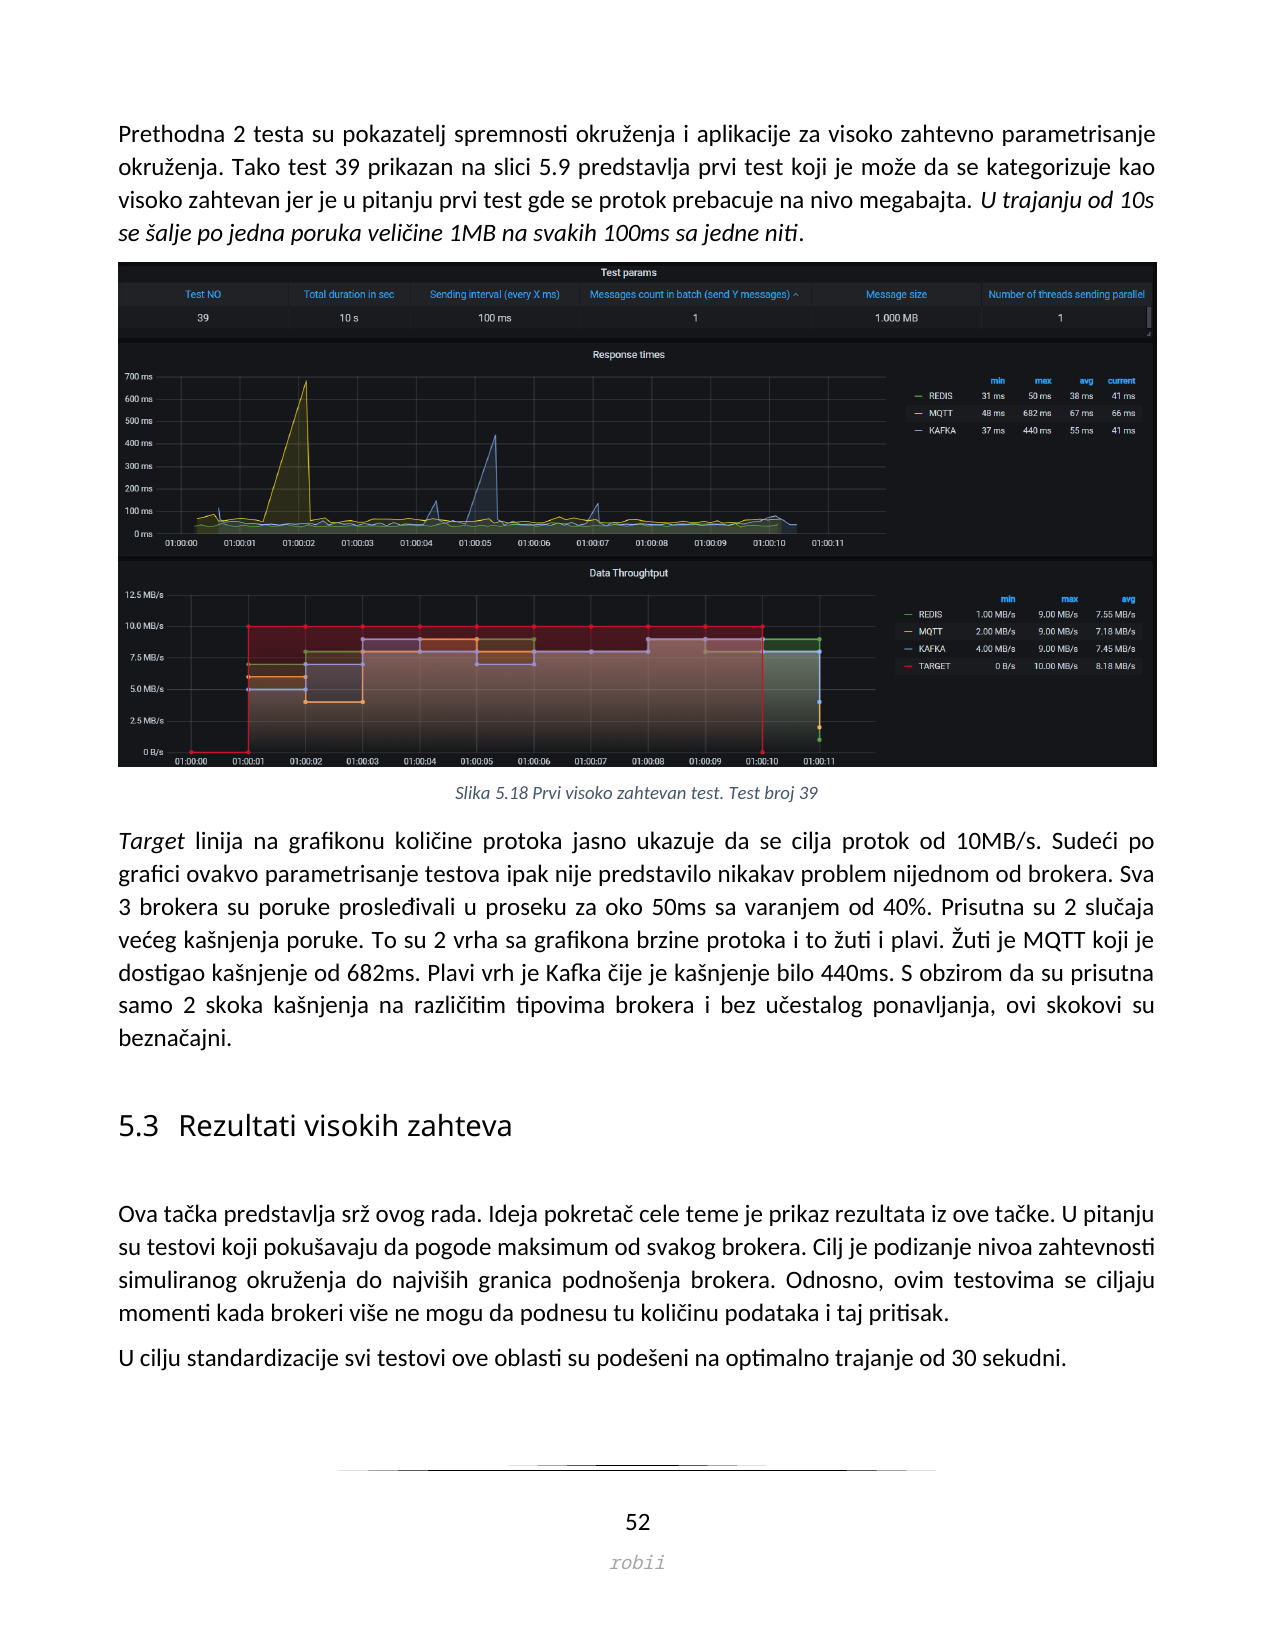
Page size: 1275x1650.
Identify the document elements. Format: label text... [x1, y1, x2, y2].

text Target linija na grafikonu količine protoka jasno ukazuje da se cilja protok od 10MB/s. Sudeći po grafici ovakvo parametrisanje testova ipak nije predstavilo nikakav problem nijednom od brokera. Sva 3 brokera su poruke prosleđivali u proseku za oko 50ms sa varanjem od 40%. Prisutna su 2 slučaja većeg kašnjenja poruke. To su 2 vrha sa grafikona brzine protoka i to žuti i plavi. Žuti je MQTT koji je dostigao kašnjenje od 682ms. Plavi vrh je Kafka čije je kašnjenje bilo 440ms. S obzirom da su prisutna samo 2 skoka kašnjenja na različitim tipovima brokera i bez učestalog ponavljanja, ovi skokovi su beznačajni. [118, 825, 1157, 1053]
text Prethodna 2 testa su pokazatelj spremnosti okruženja i aplikacije za visoko zahtevno parametrisanje okruženja. Tako test 39 prikazan na slici 5.9 predstavlja prvi test koji je može da se kategorizuje kao visoko zahtevan jer je u pitanju prvi test gde se protok prebacuje na nivo megabajta. U trajanju od 10s se šalje po jedna poruka veličine 1MB na svakih 100ms sa jedne niti. [118, 118, 1157, 247]
text Slika 5.18 Prvi visoko zahtevan test. Test broj 39 [118, 781, 1157, 804]
picture [118, 262, 1157, 767]
text Ova tačka predstavlja srž ovog rada. Ideja pokretač cele teme je prikaz rezultata iz ove tačke. U pitanju su testovi koji pokušavaju da pogode maksimum od svakog brokera. Cilj je podizanje nivoa zahtevnosti simuliranog okruženja do najviših granica podnošenja brokera. Odnosno, ovim testovima se ciljaju momenti kada brokeri više ne mogu da podnesu tu količinu podataka i taj pritisak. [118, 1198, 1157, 1328]
subtitle Rezultati visokih zahteva [118, 1106, 1157, 1145]
text U cilju standardizacije svi testovi ove oblasti su podešeni na optimalno trajanje od 30 sekudni. [118, 1342, 1157, 1373]
